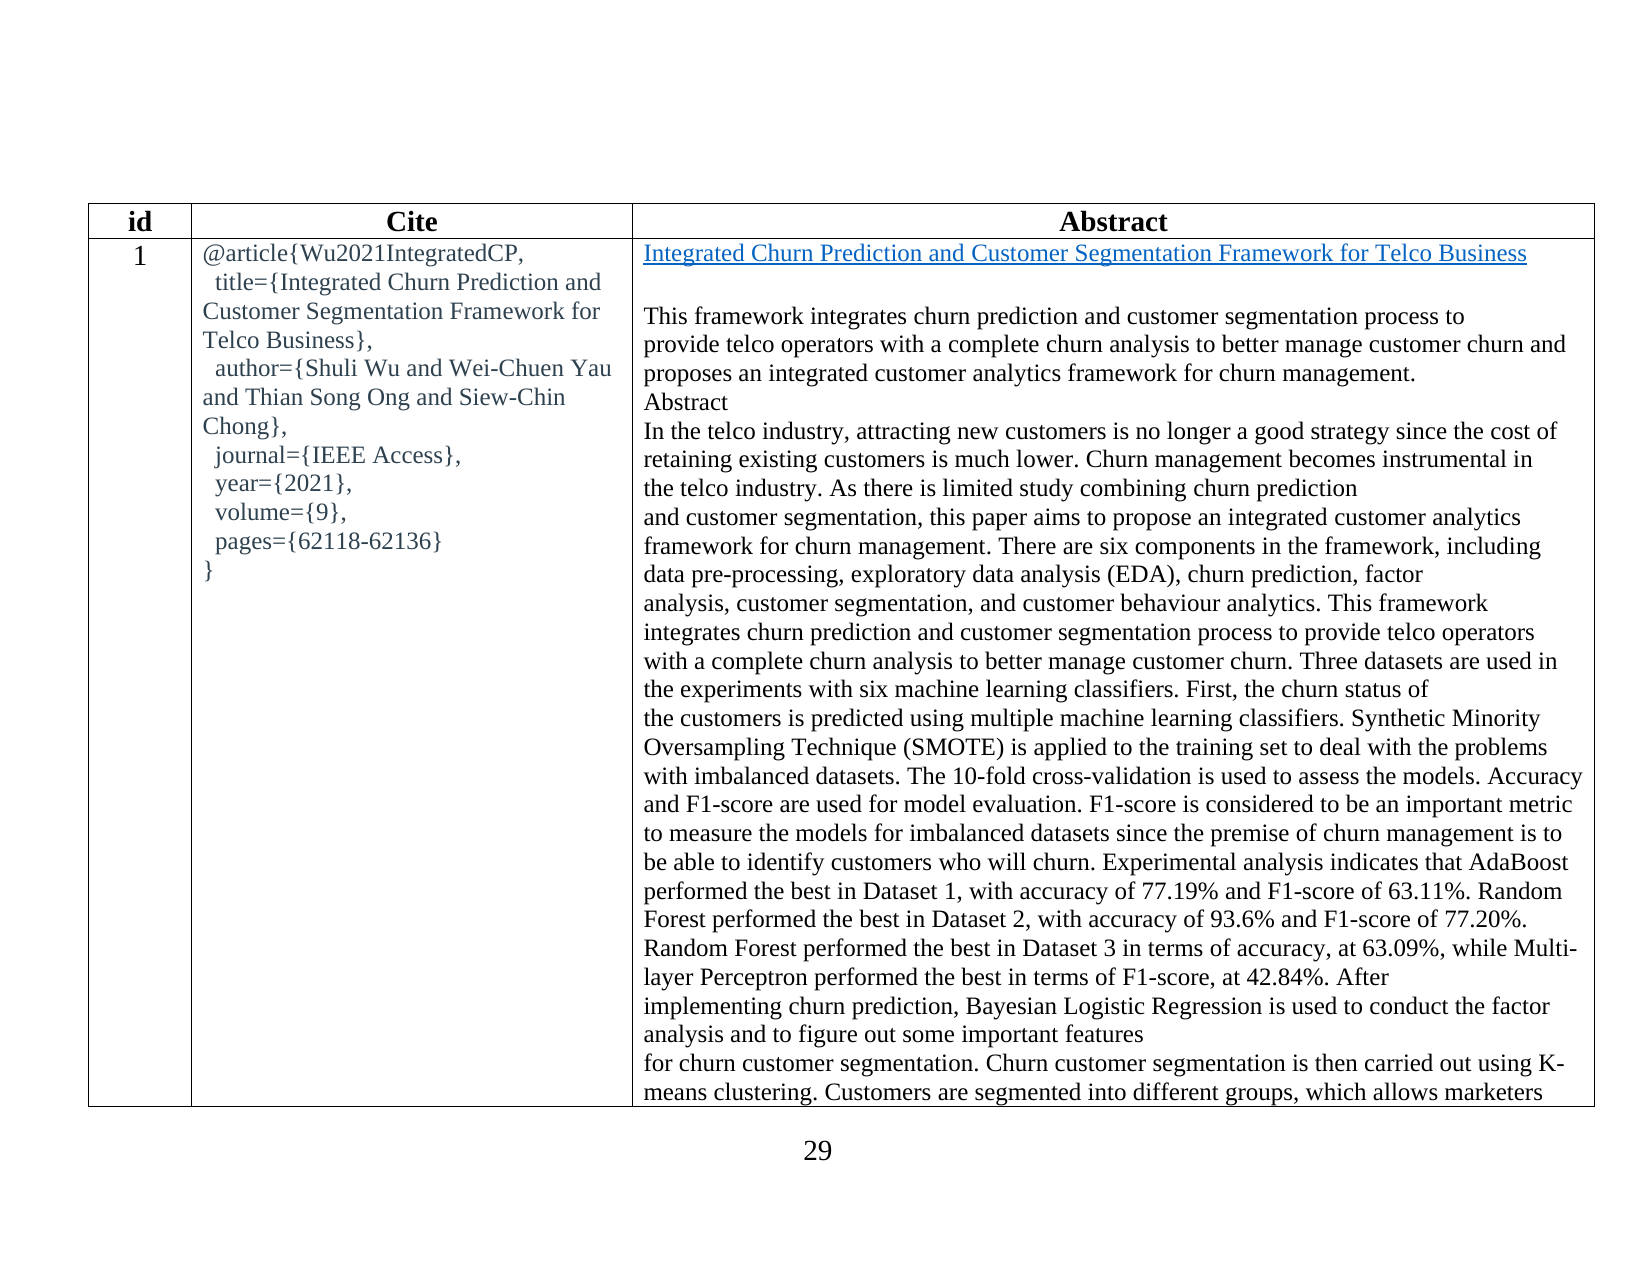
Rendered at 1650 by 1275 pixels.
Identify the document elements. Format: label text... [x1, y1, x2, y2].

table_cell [192, 239, 632, 1106]
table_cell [633, 239, 1594, 1106]
table_header Cite [192, 204, 632, 237]
table_header id [89, 204, 191, 237]
table_cell 1 [89, 239, 191, 1106]
table_header Abstract [633, 204, 1594, 237]
